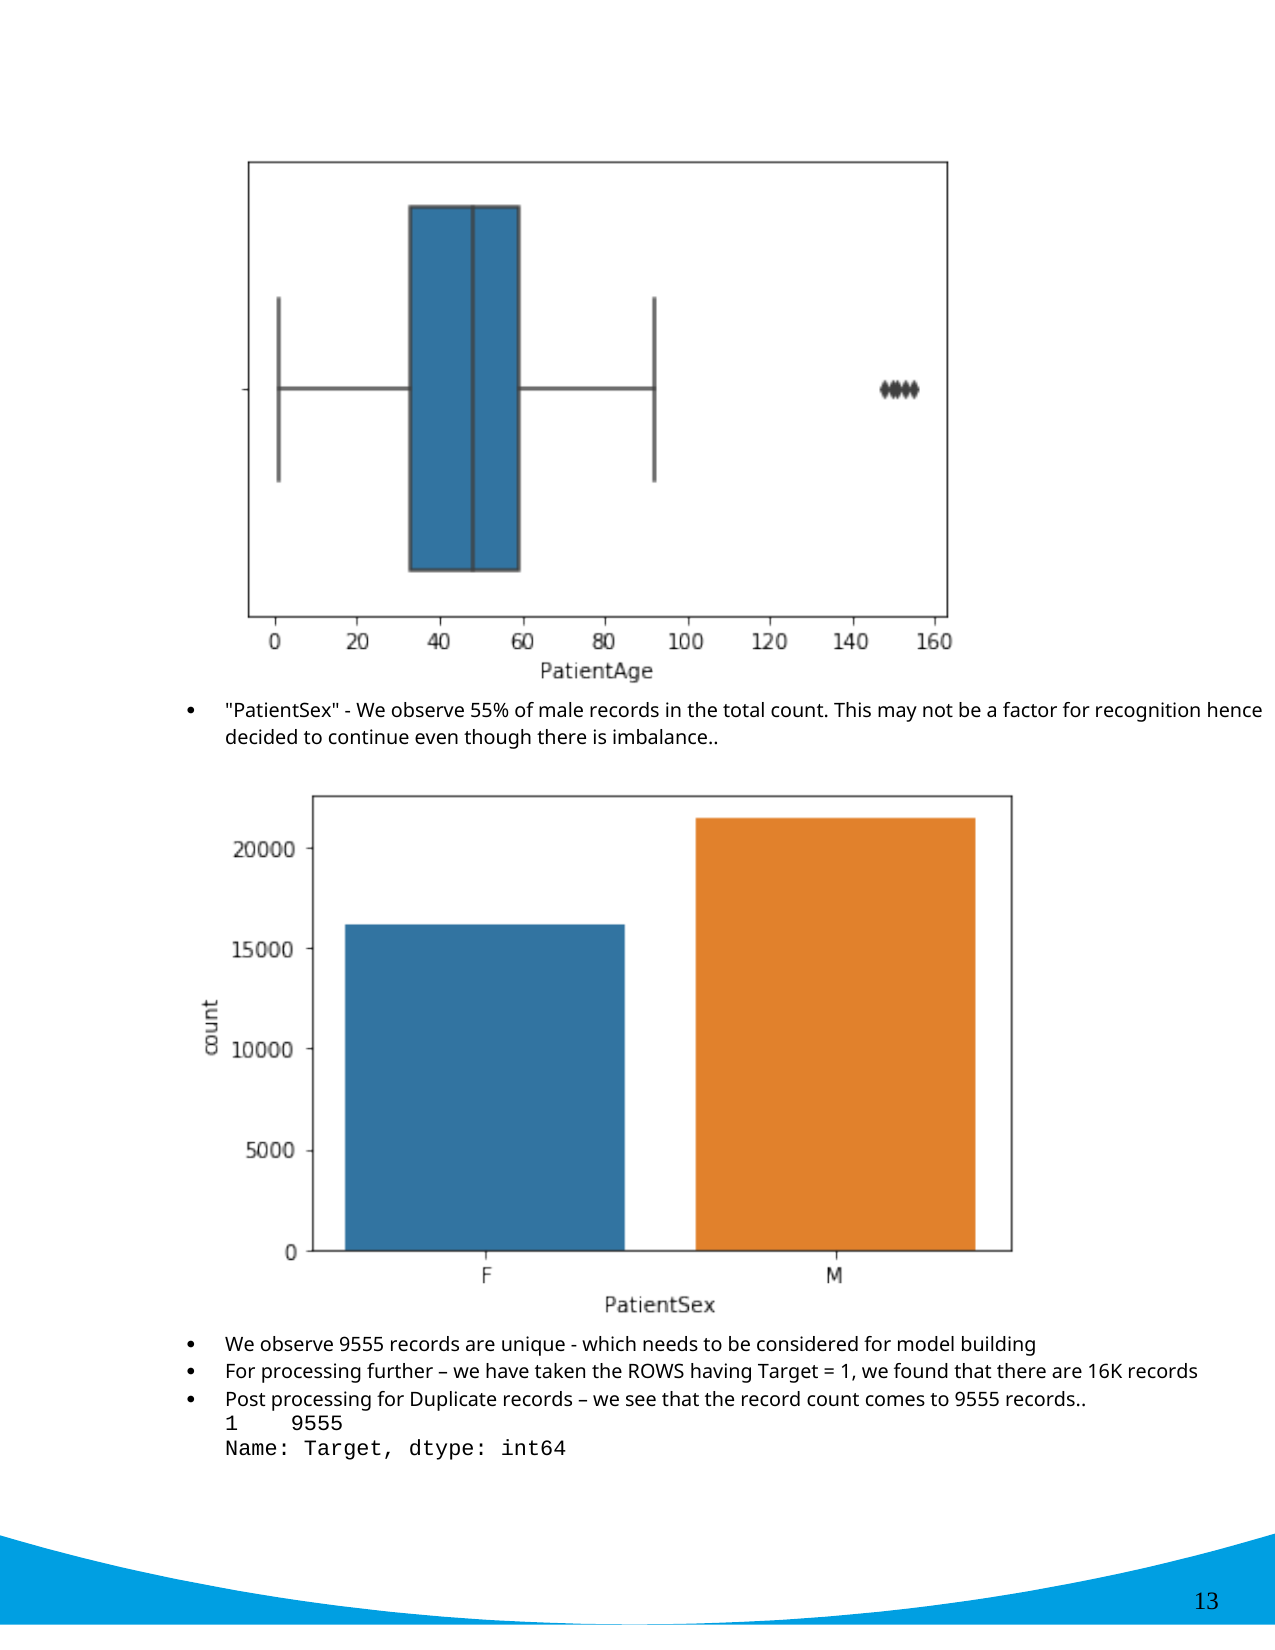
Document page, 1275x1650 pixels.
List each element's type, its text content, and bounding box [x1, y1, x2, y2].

list Name: Target, dtype: int64 [225, 1437, 1275, 1462]
picture [187, 784, 1024, 1330]
list For processing further – we have taken the ROWS having Target = 1, we found that there are 16K records [187, 1358, 1275, 1385]
list "PatientSex" - We observe 55% of male records in the total count. This may not be a factor for recognition hence decided to continue even though there is imbalance.. [187, 696, 1275, 750]
picture [225, 150, 968, 696]
list 1 9555 [225, 1412, 1275, 1437]
list We observe 9555 records are unique - which needs to be considered for model building [187, 1330, 1275, 1357]
list Post processing for Duplicate records – we see that the record count comes to 9555 records.. [187, 1386, 1275, 1412]
